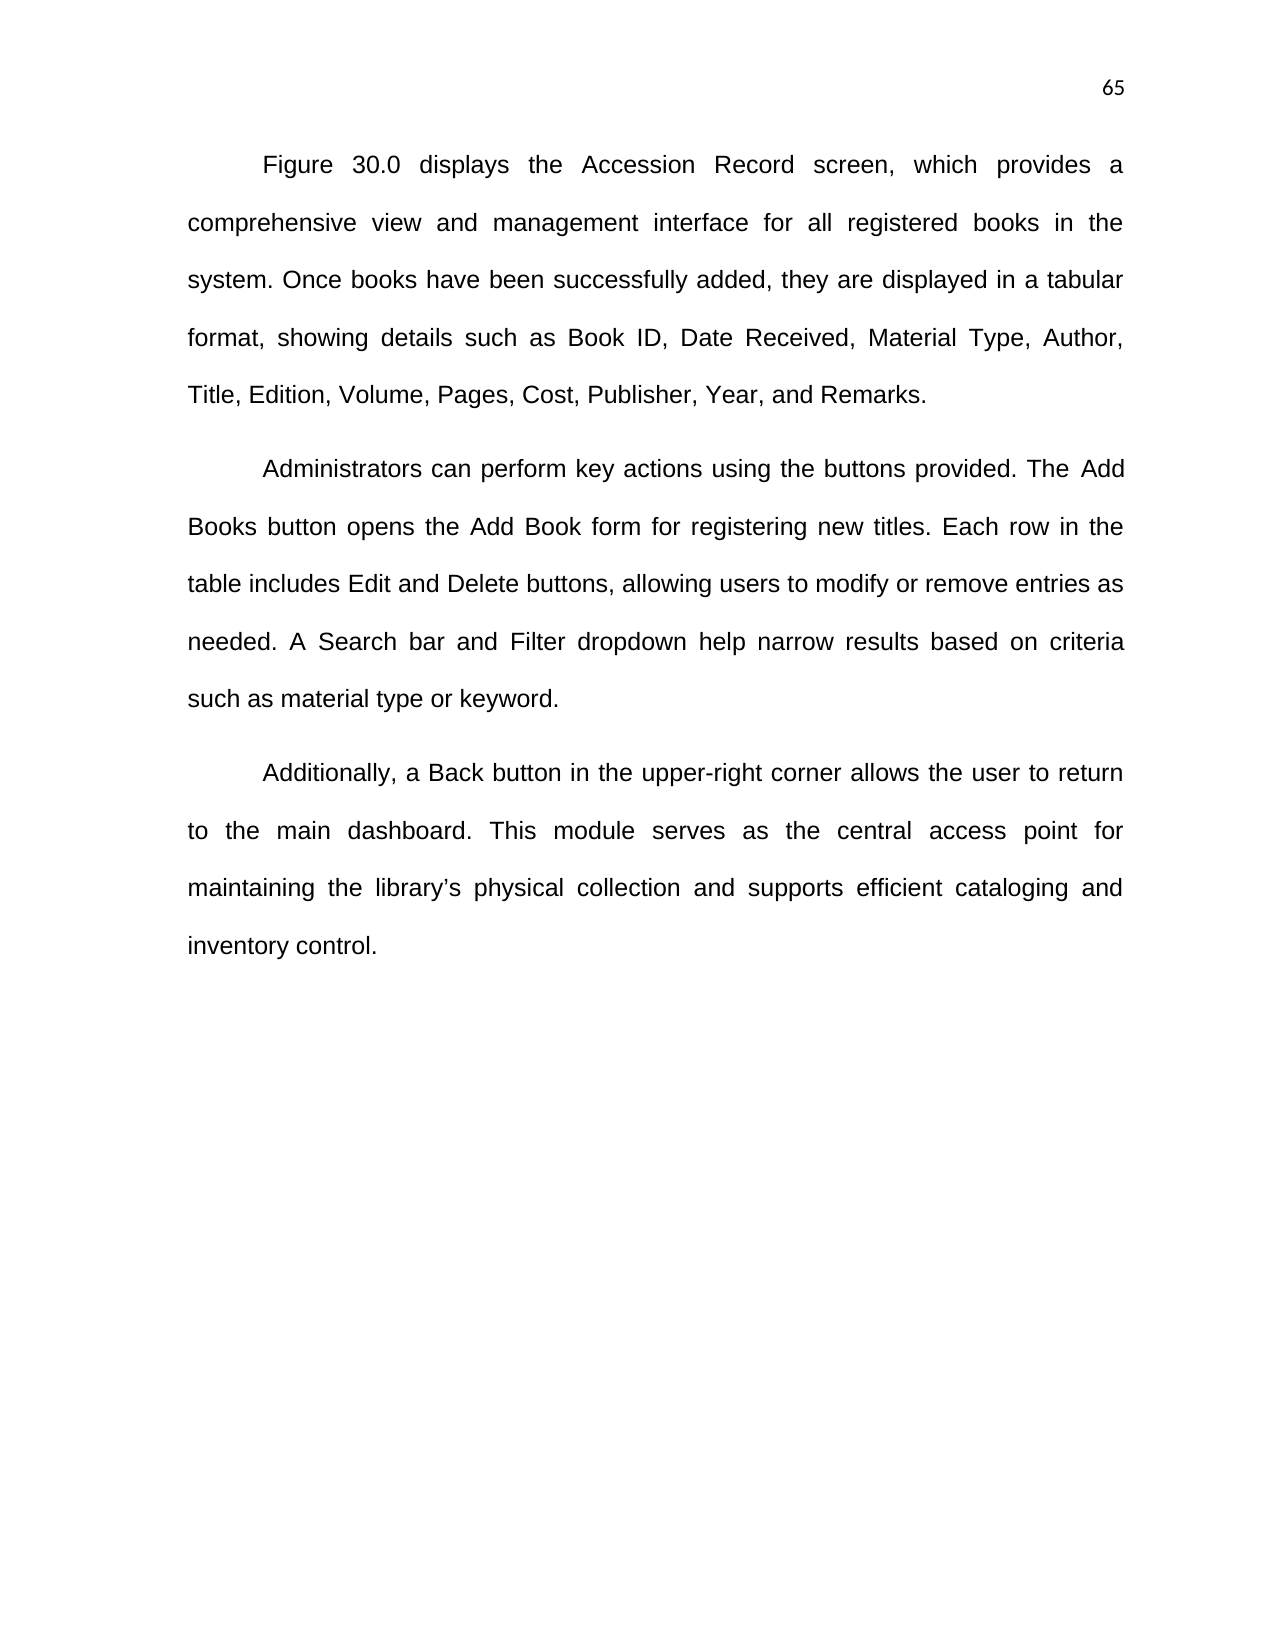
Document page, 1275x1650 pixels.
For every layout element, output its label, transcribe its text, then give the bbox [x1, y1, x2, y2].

text Administrators can perform key actions using the buttons provided. The Add Books button opens the Add Book form for registering new titles. Each row in the table includes Edit and Delete buttons, allowing users to modify or remove entries as needed. A Search bar and Filter dropdown help narrow results based on criteria such as material type or keyword. [187, 454, 1125, 713]
text Figure 30.0 displays the Accession Record screen, which provides a comprehensive view and management interface for all registered books in the system. Once books have been successfully added, they are displayed in a tabular format, showing details such as Book ID, Date Received, Material Type, Author, Title, Edition, Volume, Pages, Cost, Publisher, Year, and Remarks. [187, 150, 1125, 409]
text Additionally, a Back button in the upper-right corner allows the user to return to the main dashboard. This module serves as the central access point for maintaining the library’s physical collection and supports efficient cataloging and inventory control. [187, 758, 1125, 959]
